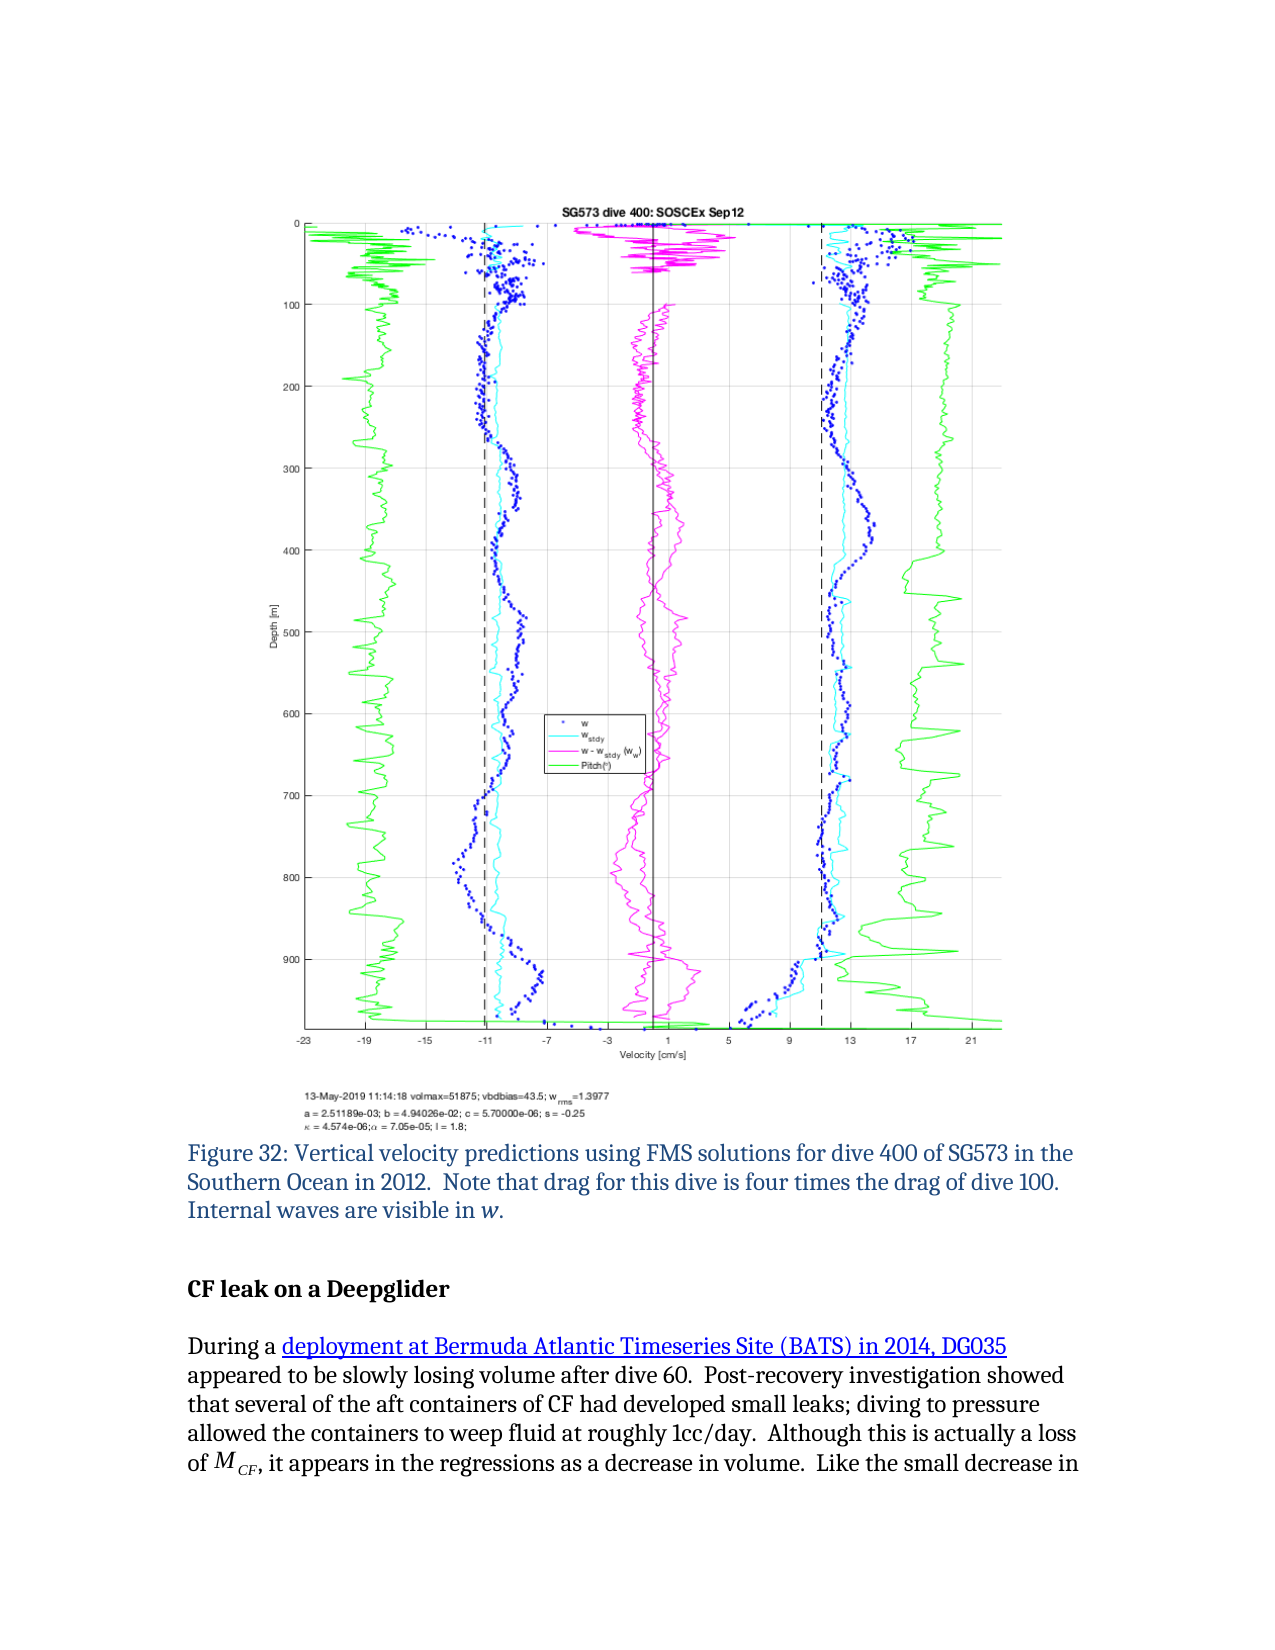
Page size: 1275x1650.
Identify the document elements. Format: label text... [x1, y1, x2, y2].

text CF leak on a Deepglider [187, 1275, 1087, 1303]
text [187, 1332, 1087, 1478]
text Figure 32: Vertical velocity predictions using FMS solutions for dive 400 of SG573 in the Southern Ocean in 2012. Note that drag for this dive is four times the drag of dive 100. Internal waves are visible in w. [187, 1139, 1087, 1225]
picture [187, 150, 1088, 1139]
